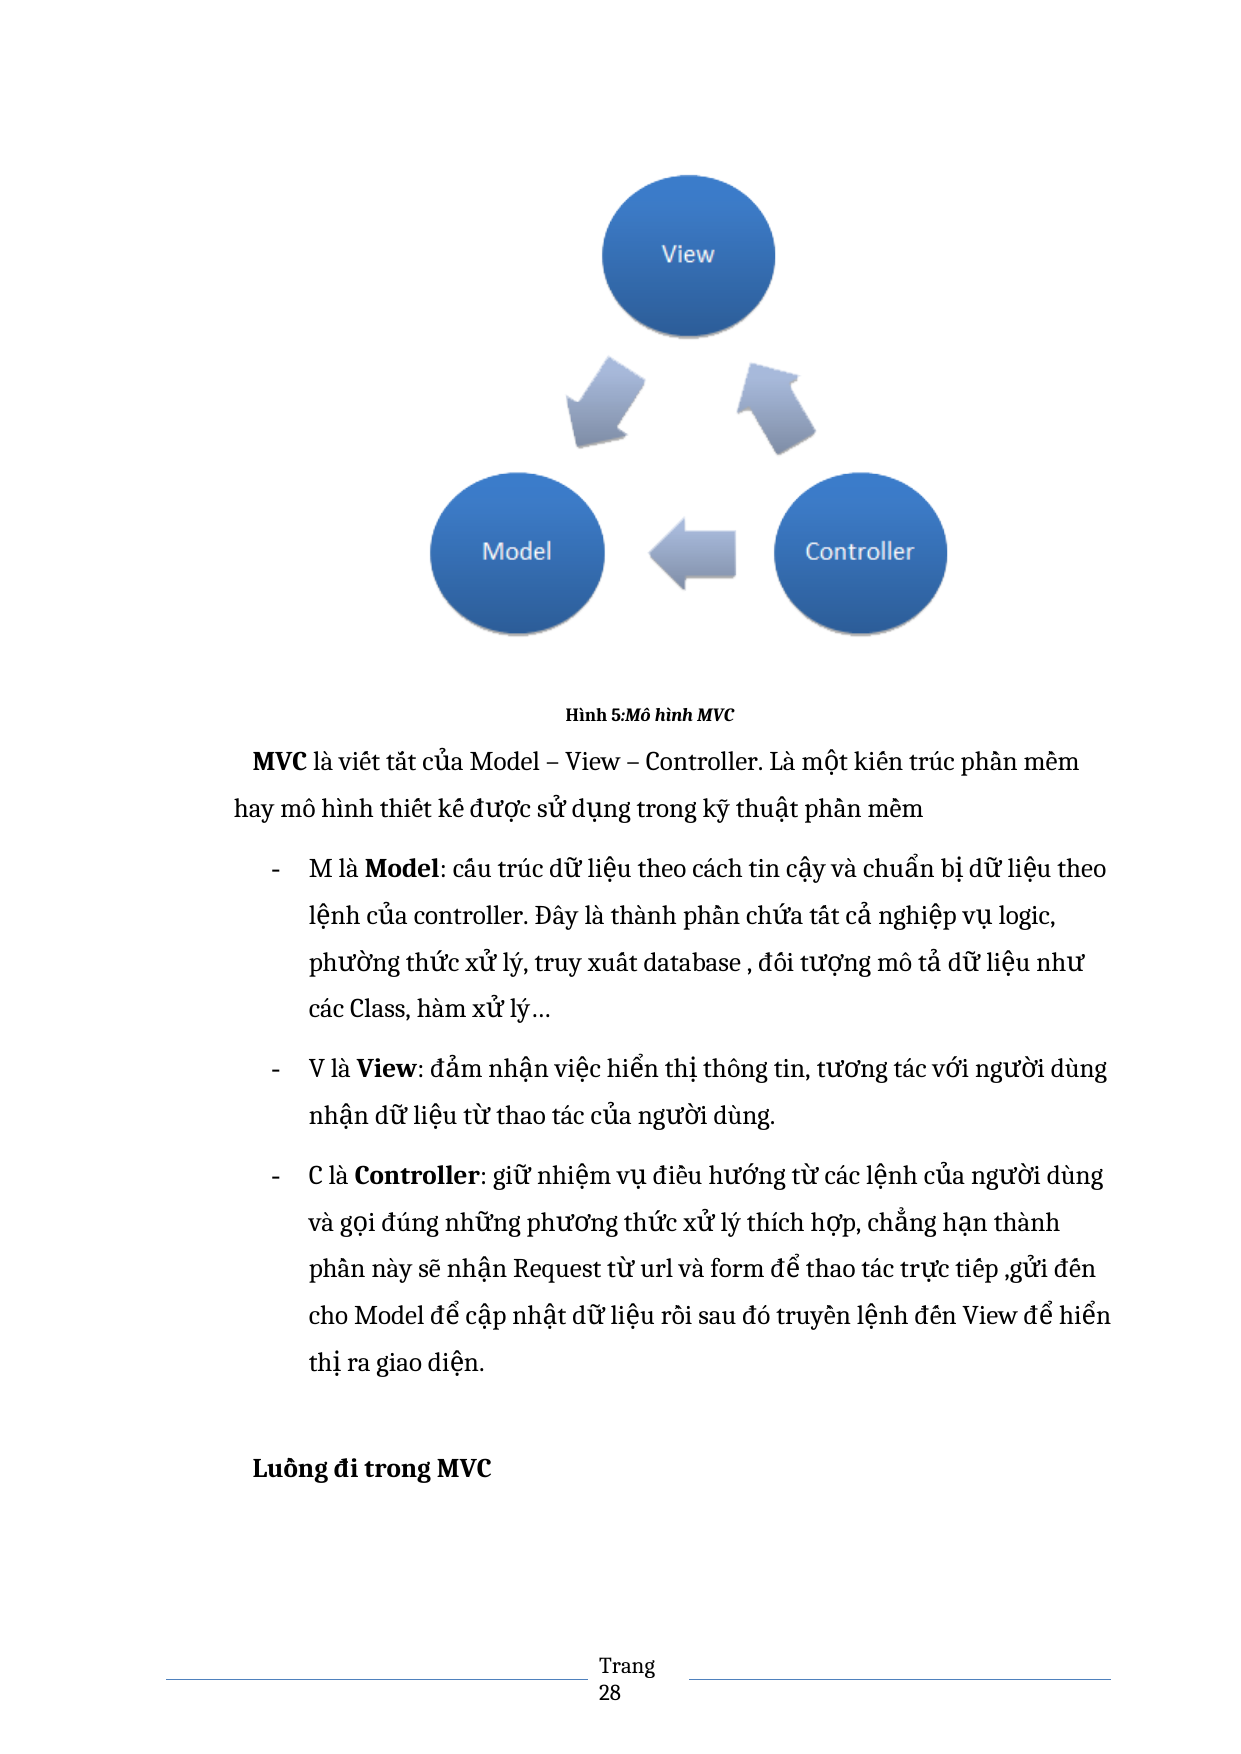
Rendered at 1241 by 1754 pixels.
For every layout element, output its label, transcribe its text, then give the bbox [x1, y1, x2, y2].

subtitle M là Model: cấu trúc dữ liệu theo cách tin cậy và chuẩn bị dữ liệu theo lệnh của controller. Đây là thành phần chứa tất cả nghiệp vụ logic, phường thức xử lý, truy xuất database , đối tượng mô tả dữ liệu như các Class, hàm xử lý… [271, 852, 1122, 1024]
picture [377, 139, 979, 668]
subtitle C là Controller: giữ nhiệm vụ điều hướng từ các lệnh của người dùng và gọi đúng những phương thức xử lý thích hợp, chẳng hạn thành phần này sẽ nhận Request từ url và form để thao tác trực tiếp ,gửi đến cho Model để cập nhật dữ liệu rồi sau đó truyền lệnh đến View để hiển thị ra giao diện. [271, 1159, 1122, 1378]
text Hình 5:Mô hình MVC [177, 704, 1122, 726]
subtitle Luồng đi trong MVC [252, 1406, 1122, 1484]
subtitle V là View: đảm nhận việc hiển thị thông tin, tương tác với người dùng nhận dữ liệu từ thao tác của người dùng. [271, 1052, 1122, 1131]
subtitle MVC là viết tắt của Model – View – Controller. Là một kiến trúc phần mềm hay mô hình thiết kế được sử dụng trong kỹ thuật phần mềm [233, 746, 1122, 824]
